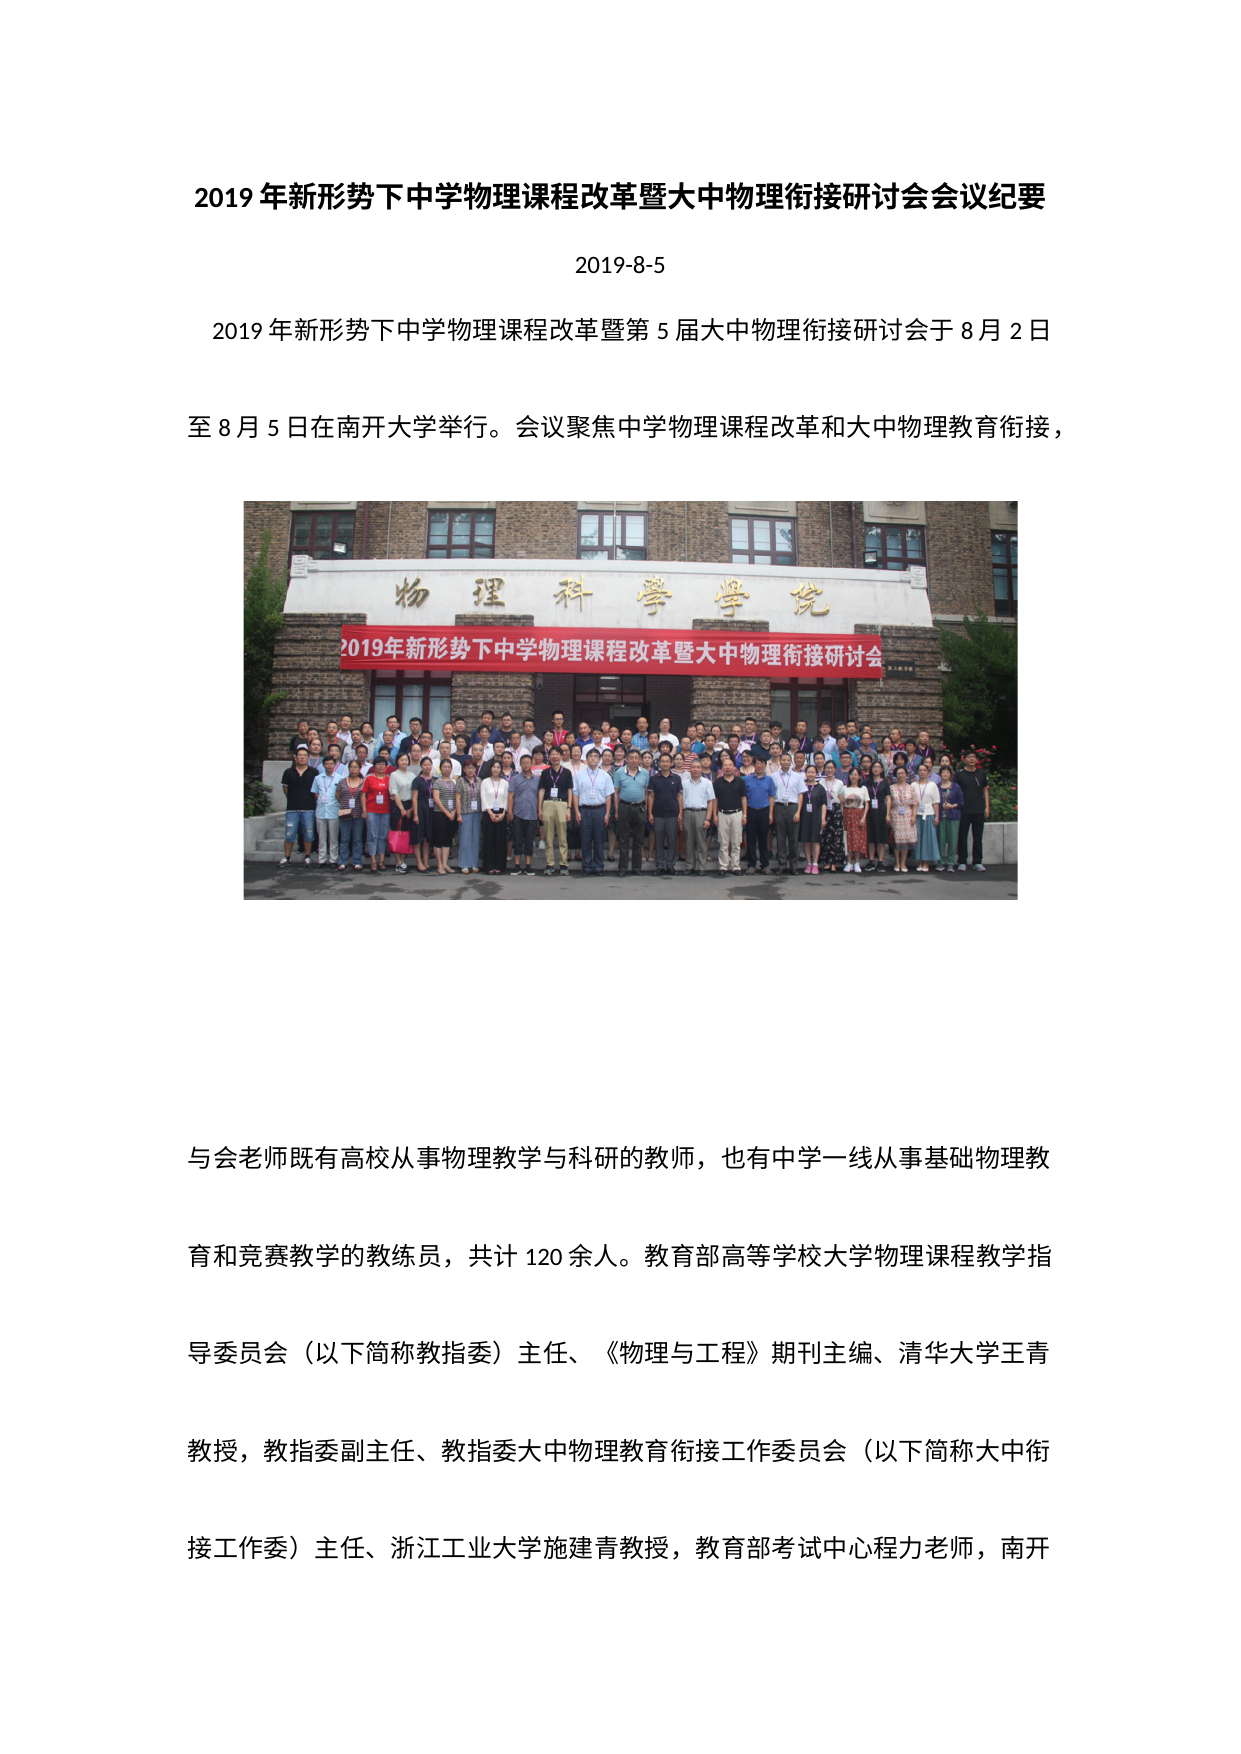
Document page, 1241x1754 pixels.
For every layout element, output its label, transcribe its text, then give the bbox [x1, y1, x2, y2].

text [187, 296, 1053, 1579]
picture [243, 501, 1018, 900]
text 2019年新形势下中学物理课程改革暨大中物理衔接研讨会会议纪要 [187, 162, 1053, 227]
text 2019-8-5 [187, 248, 1053, 281]
